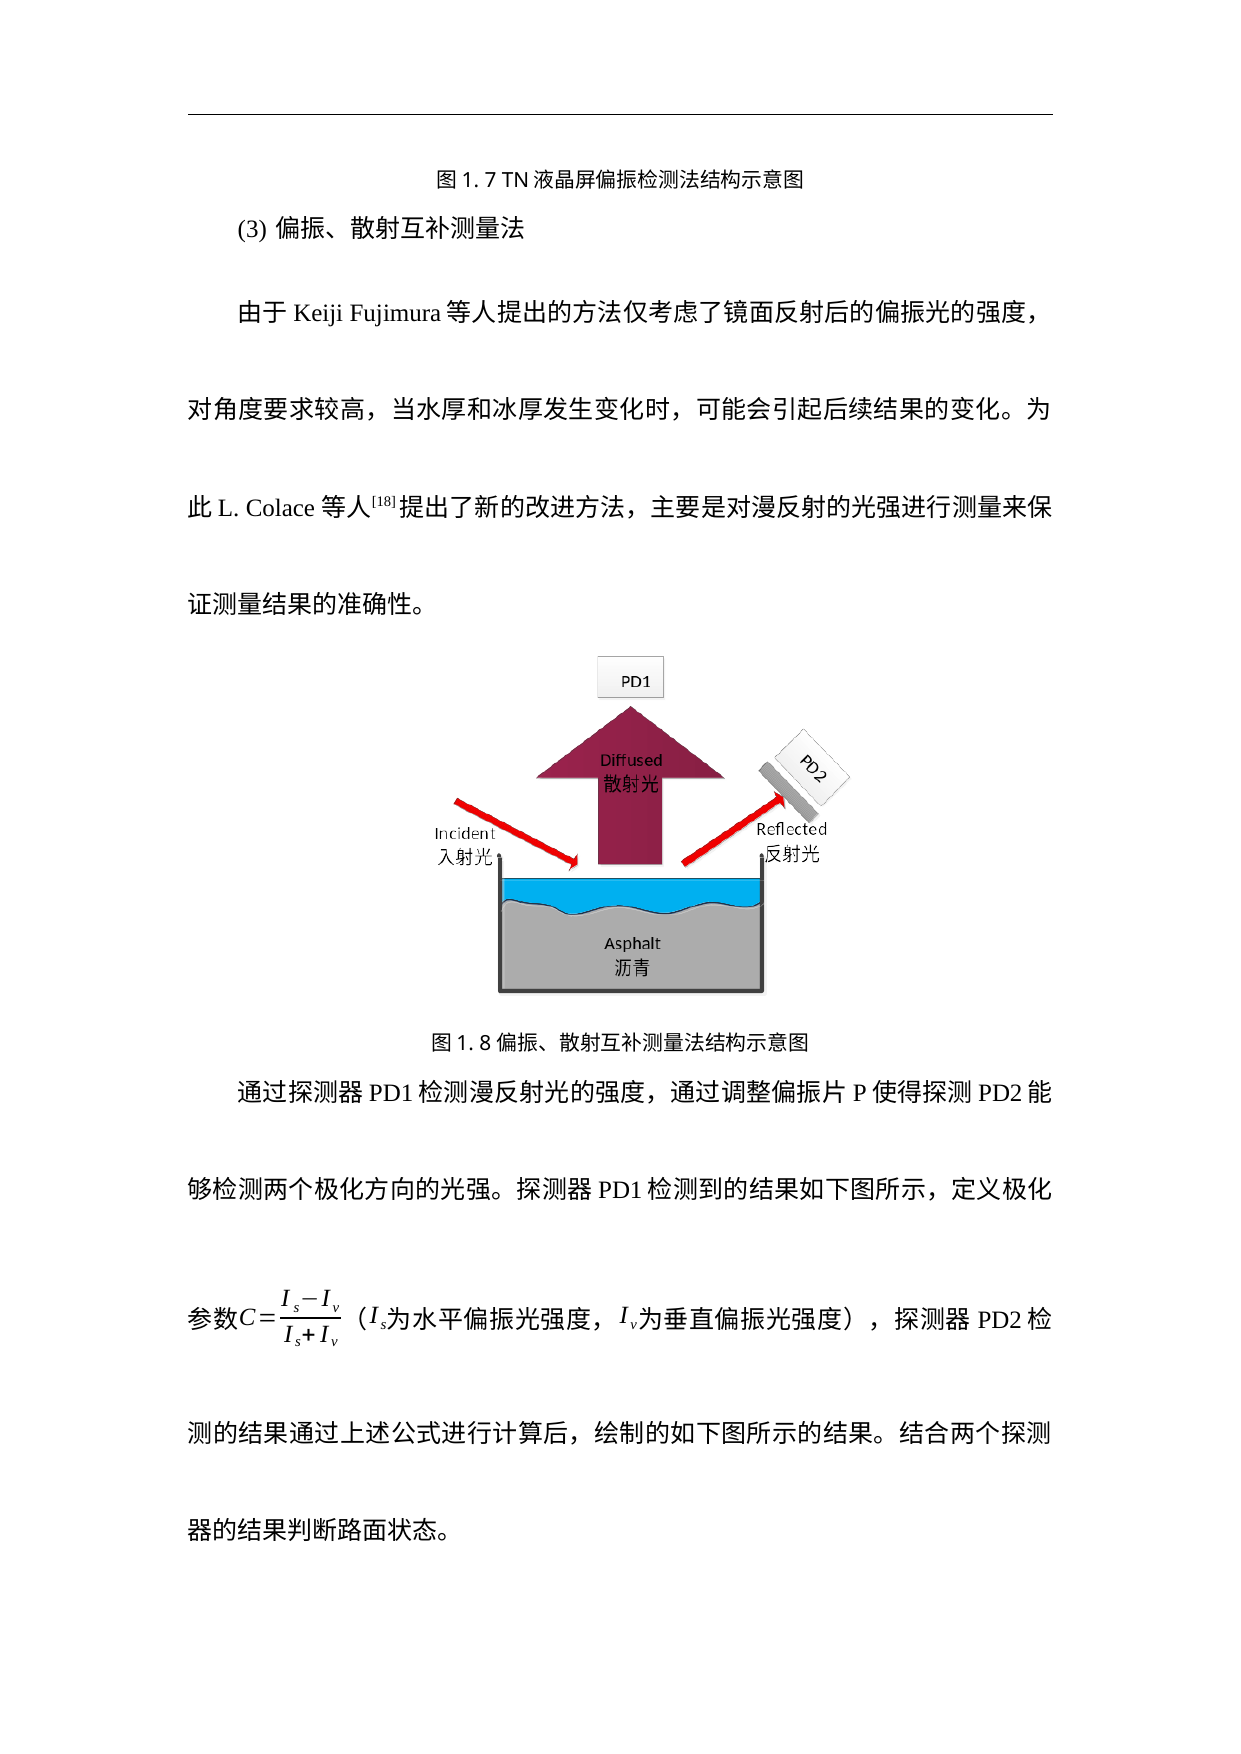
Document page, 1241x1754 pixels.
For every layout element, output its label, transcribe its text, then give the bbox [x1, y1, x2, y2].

text 通过探测器PD1检测漫反射光的强度，通过调整偏振片P使得探测PD2能够检测两个极化方向的光强。探测器PD1检测到的结果如下图所示，定义极化参数（为水平偏振光强度，为垂直偏振光强度），探测器PD2检测的结果通过上述公式进行计算后，绘制的如下图所示的结果。结合两个探测器的结果判断路面状态。 [187, 1058, 1053, 1561]
text 由于Keiji Fujimura等人提出的方法仅考虑了镜面反射后的偏振光的强度，对角度要求较高，当水厚和冰厚发生变化时，可能会引起后续结果的变化。为此L. Colace 等人[18] 提出了新的改进方法，主要是对漫反射的光强进行测量来保证测量结果的准确性。 [187, 278, 1053, 635]
text 图1. 8 偏振、散射互补测量法结构示意图 [187, 1025, 1053, 1058]
text 图1. 7 TN液晶屏偏振检测法结构示意图 [187, 162, 1053, 194]
list 偏振、散射互补测量法 [237, 194, 1053, 259]
